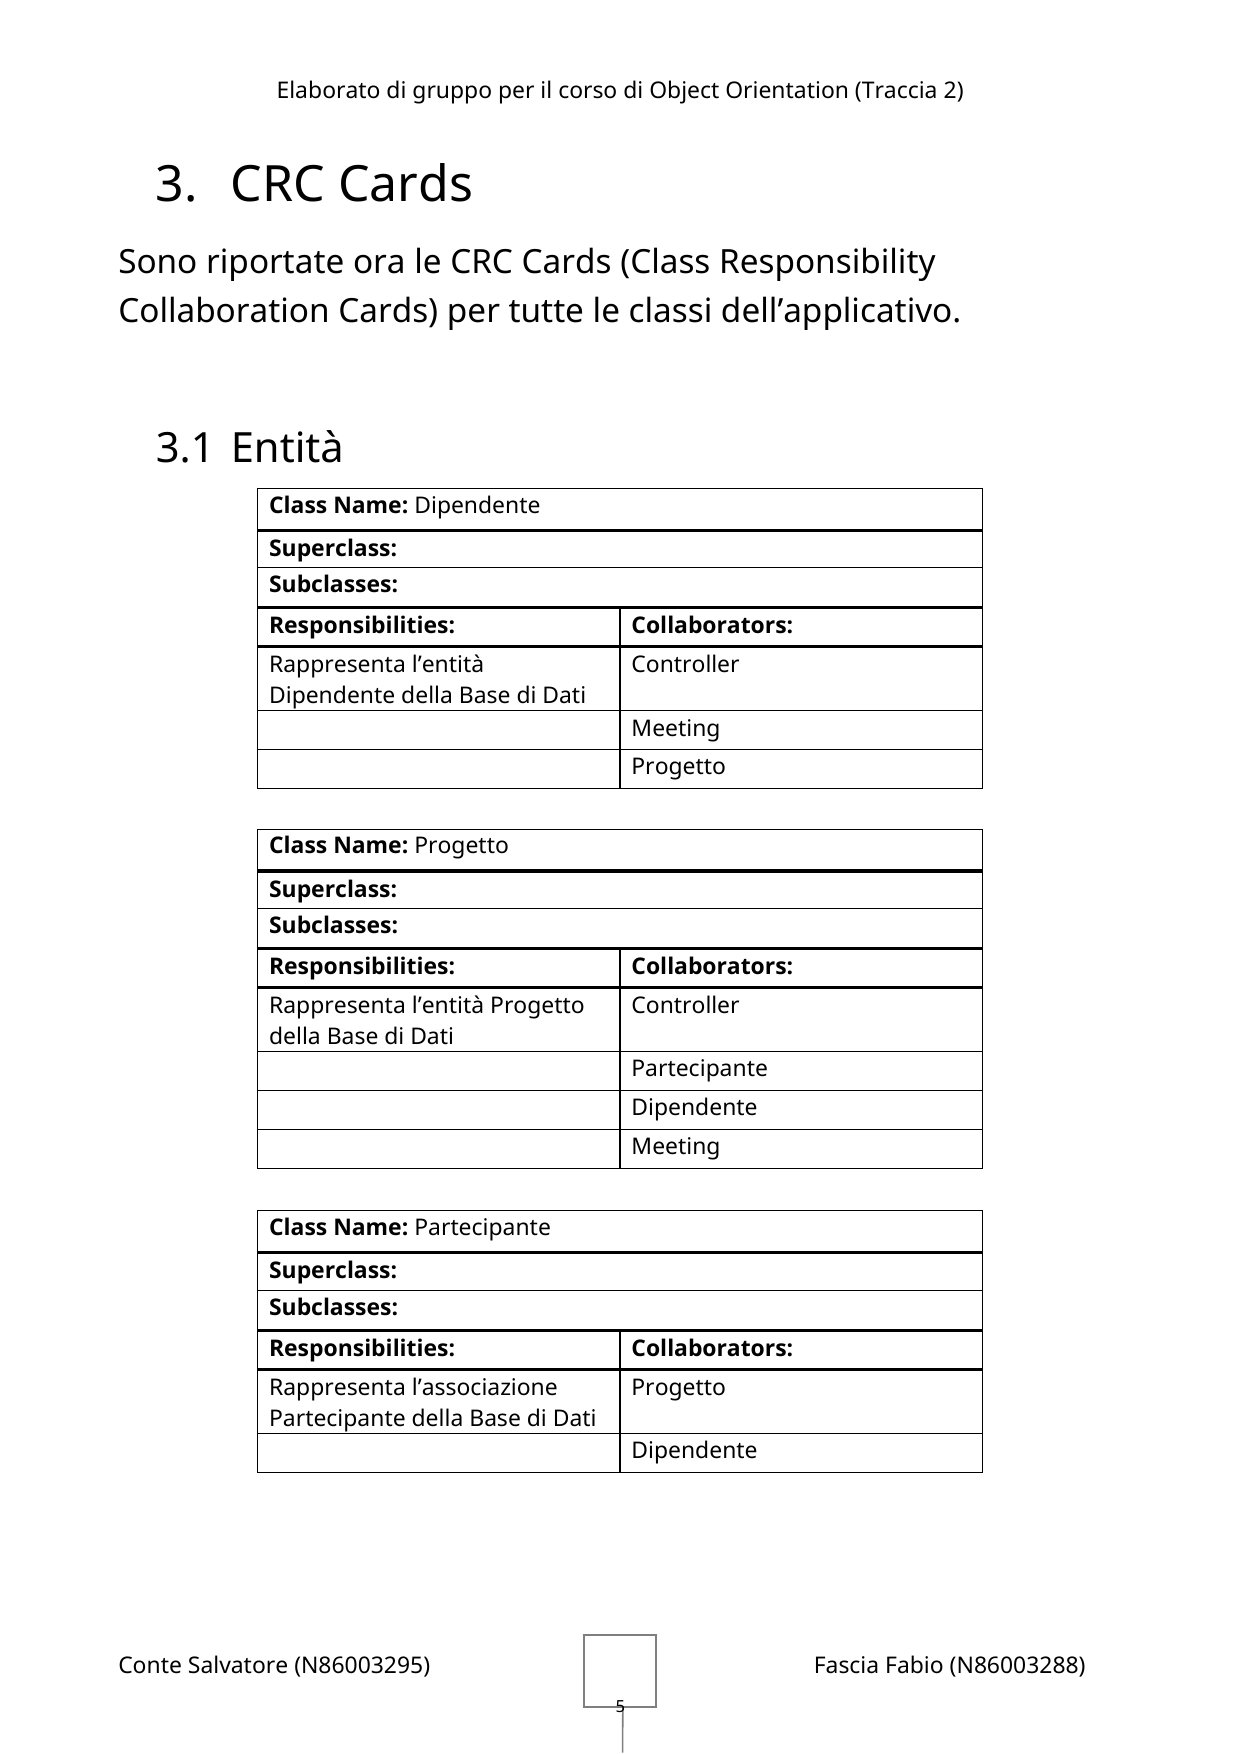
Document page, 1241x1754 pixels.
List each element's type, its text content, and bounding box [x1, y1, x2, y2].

table_cell Superclass: [258, 873, 982, 908]
table_cell Subclasses: [258, 568, 982, 606]
table_cell Superclass: [258, 532, 982, 567]
table_cell Meeting [621, 1130, 982, 1167]
table_cell Controller [621, 989, 982, 1051]
table_cell Controller [621, 648, 982, 710]
table_cell Subclasses: [258, 909, 982, 947]
table_cell [258, 1091, 619, 1129]
table_cell Meeting [621, 711, 982, 749]
table_cell Superclass: [258, 1254, 982, 1290]
table_cell Rappresenta l’entità Progetto della Base di Dati [258, 989, 619, 1051]
table_cell Rappresenta l’associazione Partecipante della Base di Dati [258, 1371, 619, 1433]
table_cell Collaborators: [621, 1332, 982, 1367]
table_header Class Name: Progetto [258, 830, 982, 869]
table_cell Dipendente [621, 1434, 982, 1472]
table_cell Responsibilities: [258, 609, 619, 645]
table_cell Rappresenta l’entità Dipendente della Base di Dati [258, 648, 619, 710]
table_cell Dipendente [621, 1091, 982, 1129]
table_cell [258, 1434, 619, 1472]
list CRC Cards [156, 148, 1122, 216]
text Sono riportate ora le CRC Cards (Class Responsibility Collaboration Cards) per tutte le classi dell’applicativo. [118, 238, 1122, 332]
table_cell Collaborators: [621, 609, 982, 645]
table_cell Responsibilities: [258, 950, 619, 986]
table_cell [258, 750, 619, 788]
table_cell Progetto [621, 1371, 982, 1433]
table_cell Progetto [621, 750, 982, 788]
table_cell [258, 711, 619, 749]
table_header Class Name: Dipendente [258, 489, 982, 528]
table_cell Responsibilities: [258, 1332, 619, 1367]
table_header Class Name: Partecipante [258, 1211, 982, 1251]
table_cell Partecipante [621, 1052, 982, 1090]
table_cell Subclasses: [258, 1291, 982, 1329]
table_cell Collaborators: [621, 950, 982, 986]
list Entità [156, 418, 1122, 475]
table_cell [258, 1130, 619, 1167]
table_cell [258, 1052, 619, 1090]
